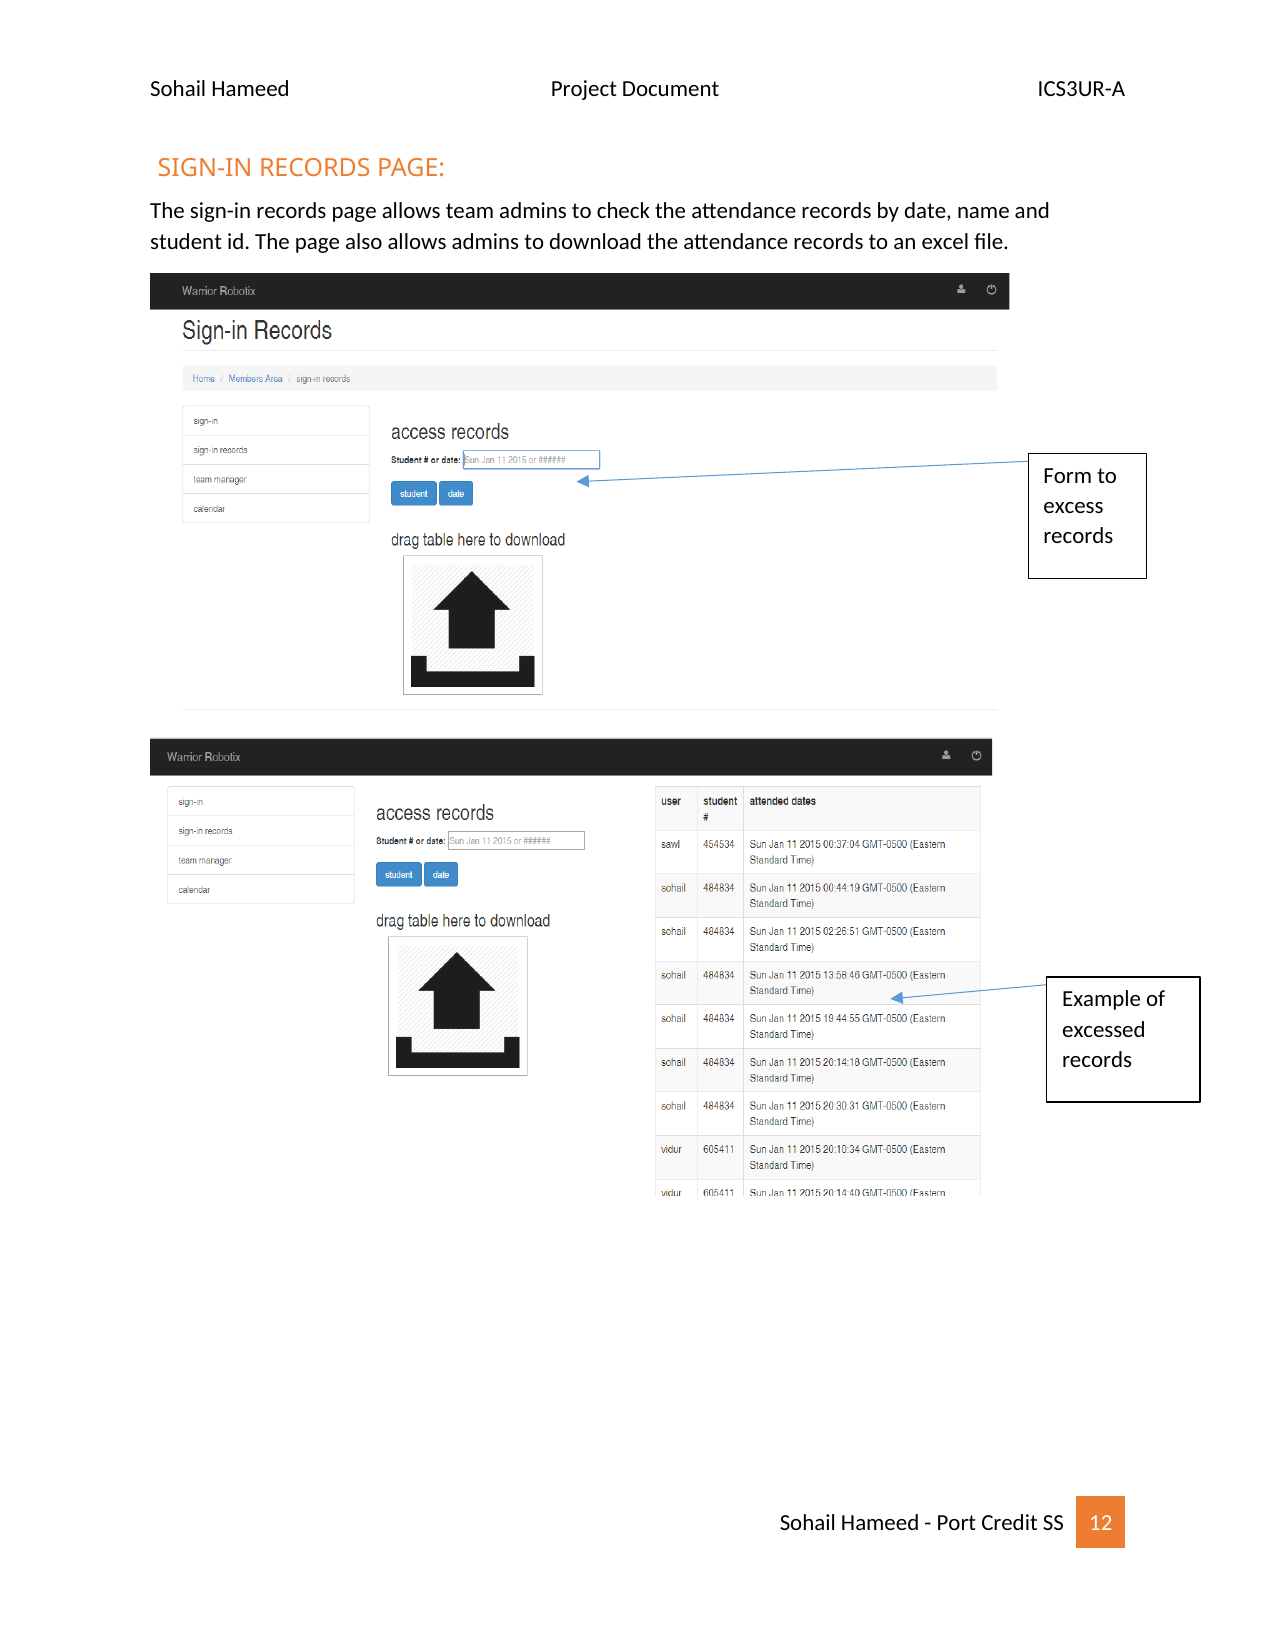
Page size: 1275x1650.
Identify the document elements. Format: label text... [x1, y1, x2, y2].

subtitle Sign-in records page: [157, 150, 1117, 184]
text The sign-in records page allows team admins to check the attendance records by date, name and student id. The page also allows admins to download the attendance records to an excel file. [150, 197, 1125, 255]
picture [150, 737, 993, 1196]
picture [150, 273, 1010, 719]
